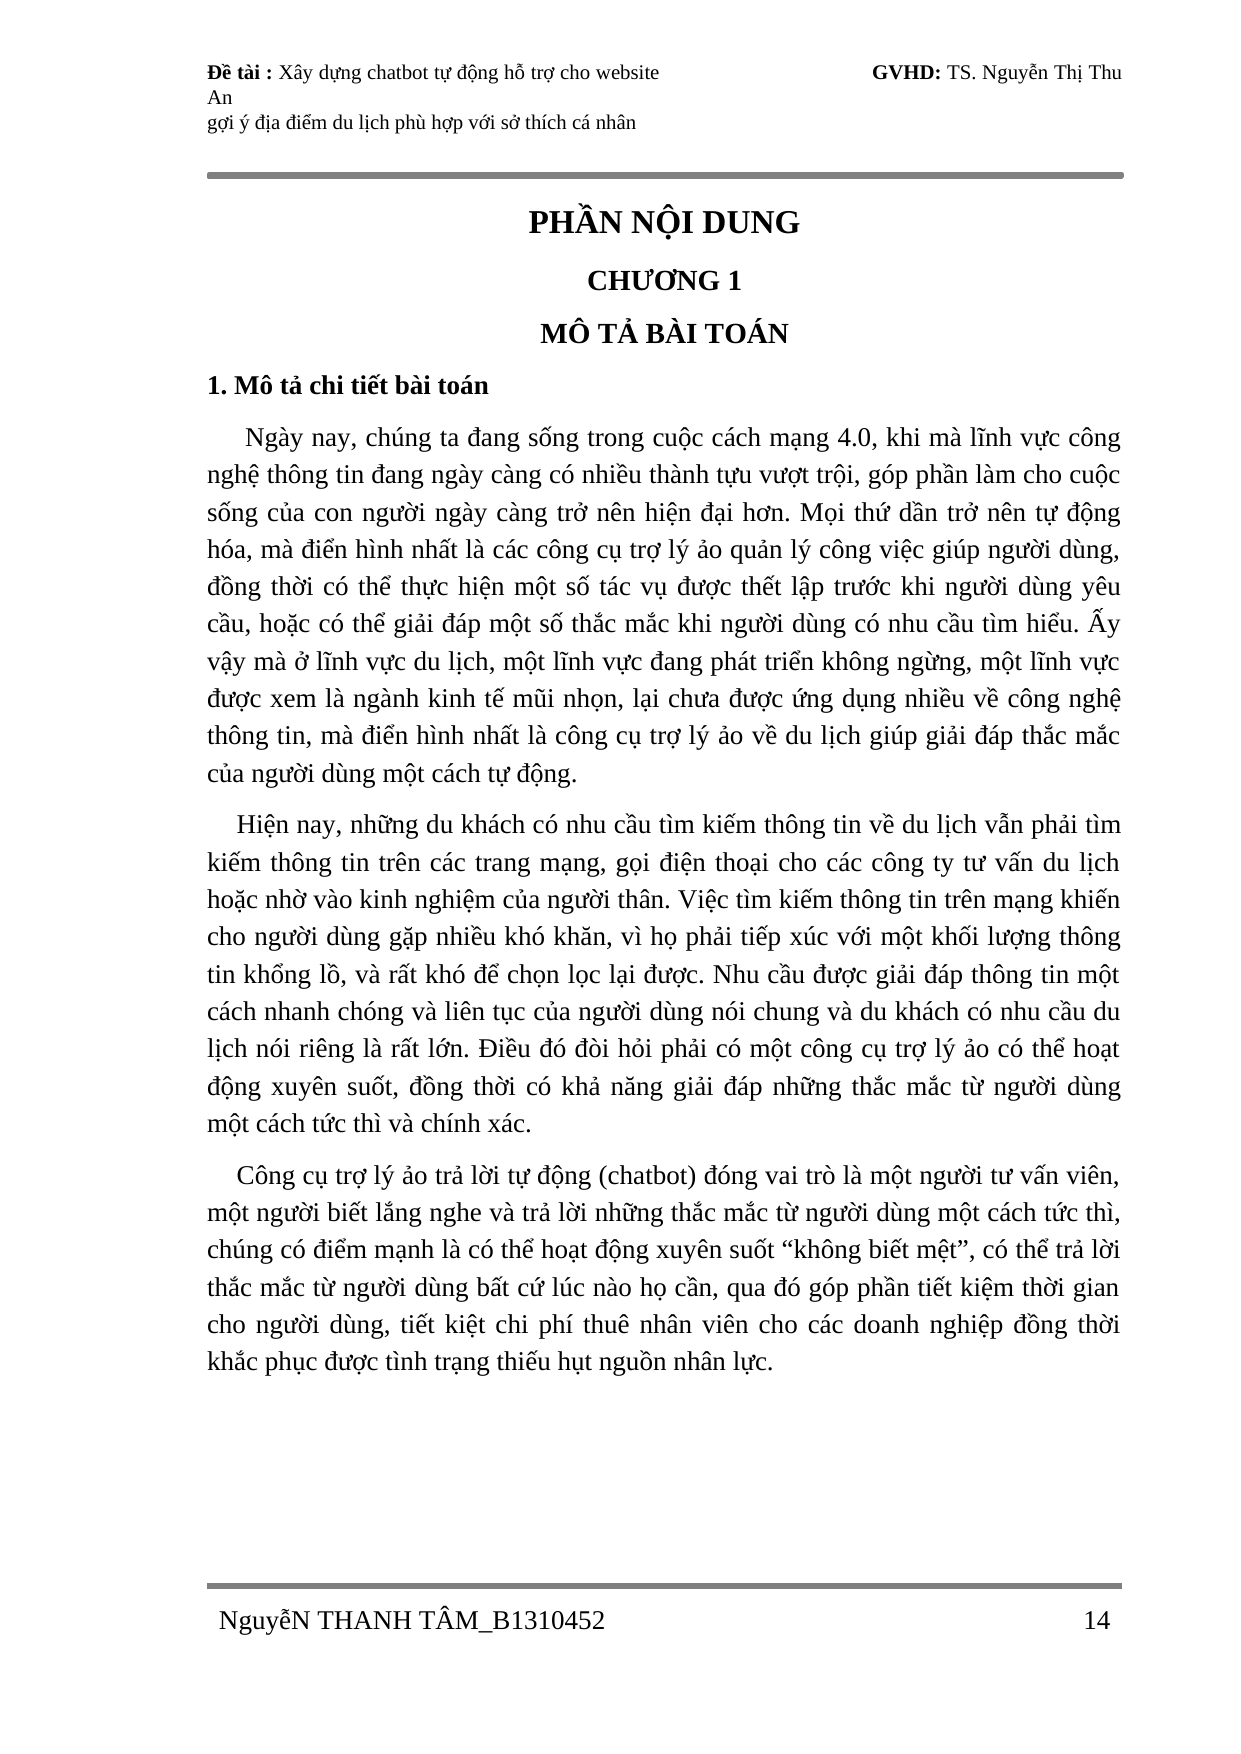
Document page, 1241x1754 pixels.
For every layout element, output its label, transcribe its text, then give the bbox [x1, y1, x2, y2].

text Ngày nay, chúng ta đang sống trong cuộc cách mạng 4.0, khi mà lĩnh vực công nghệ thông tin đang ngày càng có nhiều thành tựu vượt trội, góp phần làm cho cuộc sống của con người ngày càng trở nên hiện đại hơn. Mọi thứ dần trở nên tự động hóa, mà điển hình nhất là các công cụ trợ lý ảo quản lý công việc giúp người dùng, đồng thời có thể thực hiện một số tác vụ được thết lập trước khi người dùng yêu cầu, hoặc có thể giải đáp một số thắc mắc khi người dùng có nhu cầu tìm hiểu. Ấy vậy mà ở lĩnh vực du lịch, một lĩnh vực đang phát triển không ngừng, một lĩnh vực được xem là ngành kinh tế mũi nhọn, lại chưa được ứng dụng nhiều về công nghệ thông tin, mà điển hình nhất là công cụ trợ lý ảo về du lịch giúp giải đáp thắc mắc của người dùng một cách tự động. [207, 421, 1122, 788]
subtitle CHƯƠNG 1 [207, 263, 1122, 296]
subtitle MÔ TẢ BÀI TOÁN [207, 316, 1122, 349]
text Công cụ trợ lý ảo trả lời tự động (chatbot) đóng vai trò là một người tư vấn viên, một người biết lắng nghe và trả lời những thắc mắc từ người dùng một cách tức thì, chúng có điểm mạnh là có thể hoạt động xuyên suốt “không biết mệt”, có thể trả lời thắc mắc từ người dùng bất cứ lúc nào họ cần, qua đó góp phần tiết kiệm thời gian cho người dùng, tiết kiệt chi phí thuê nhân viên cho các doanh nghiệp đồng thời khắc phục được tình trạng thiếu hụt nguồn nhân lực. [207, 1159, 1122, 1376]
text Hiện nay, những du khách có nhu cầu tìm kiếm thông tin về du lịch vẫn phải tìm kiếm thông tin trên các trang mạng, gọi điện thoại cho các công ty tư vấn du lịch hoặc nhờ vào kinh nghiệm của người thân. Việc tìm kiếm thông tin trên mạng khiến cho người dùng gặp nhiều khó khăn, vì họ phải tiếp xúc với một khối lượng thông tin khổng lồ, và rất khó để chọn lọc lại được. Nhu cầu được giải đáp thông tin một cách nhanh chóng và liên tục của người dùng nói chung và du khách có nhu cầu du lịch nói riêng là rất lớn. Điều đó đòi hỏi phải có một công cụ trợ lý ảo có thể hoạt động xuyên suốt, đồng thời có khả năng giải đáp những thắc mắc từ người dùng một cách tức thì và chính xác. [207, 808, 1122, 1138]
subtitle PHẦN NỘI DUNG [207, 202, 1122, 241]
subtitle 1. Mô tả chi tiết bài toán [207, 369, 1122, 400]
